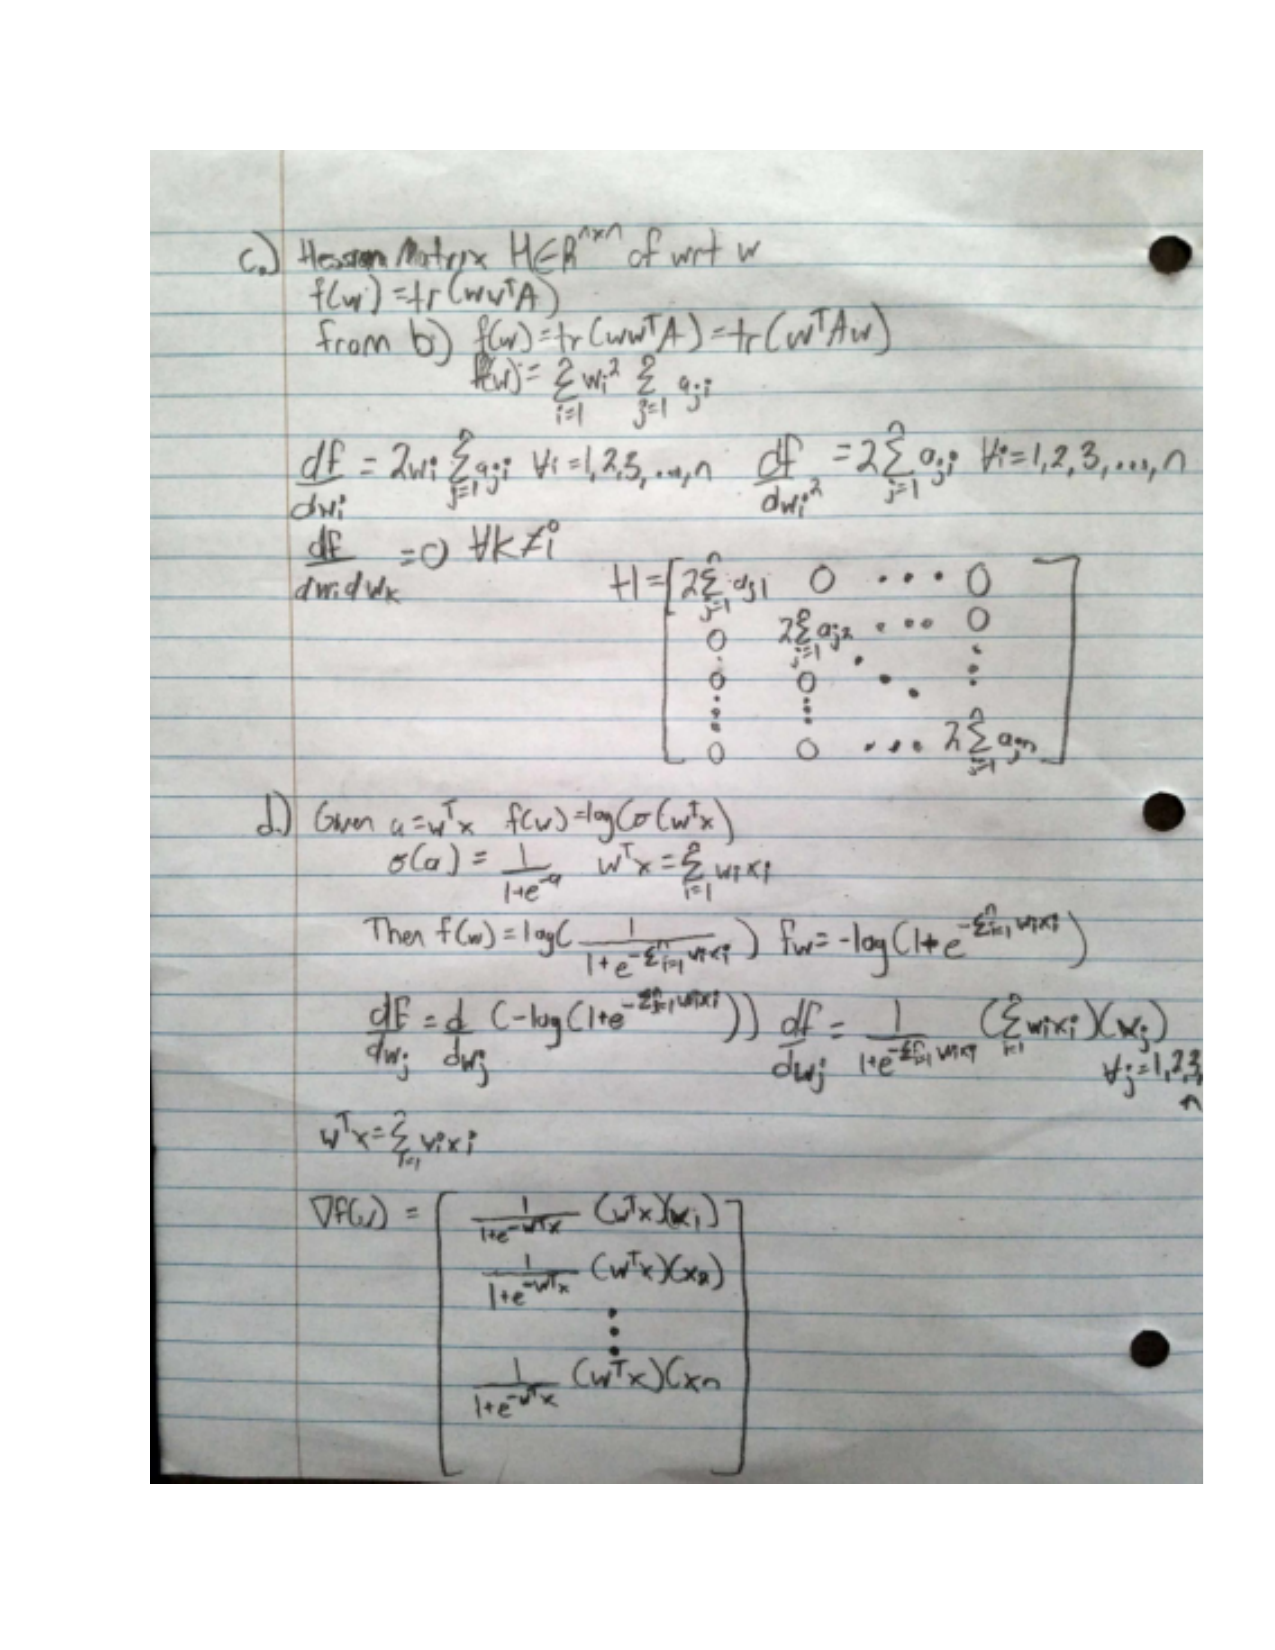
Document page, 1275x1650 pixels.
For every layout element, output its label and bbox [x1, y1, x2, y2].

picture [150, 150, 1204, 1484]
